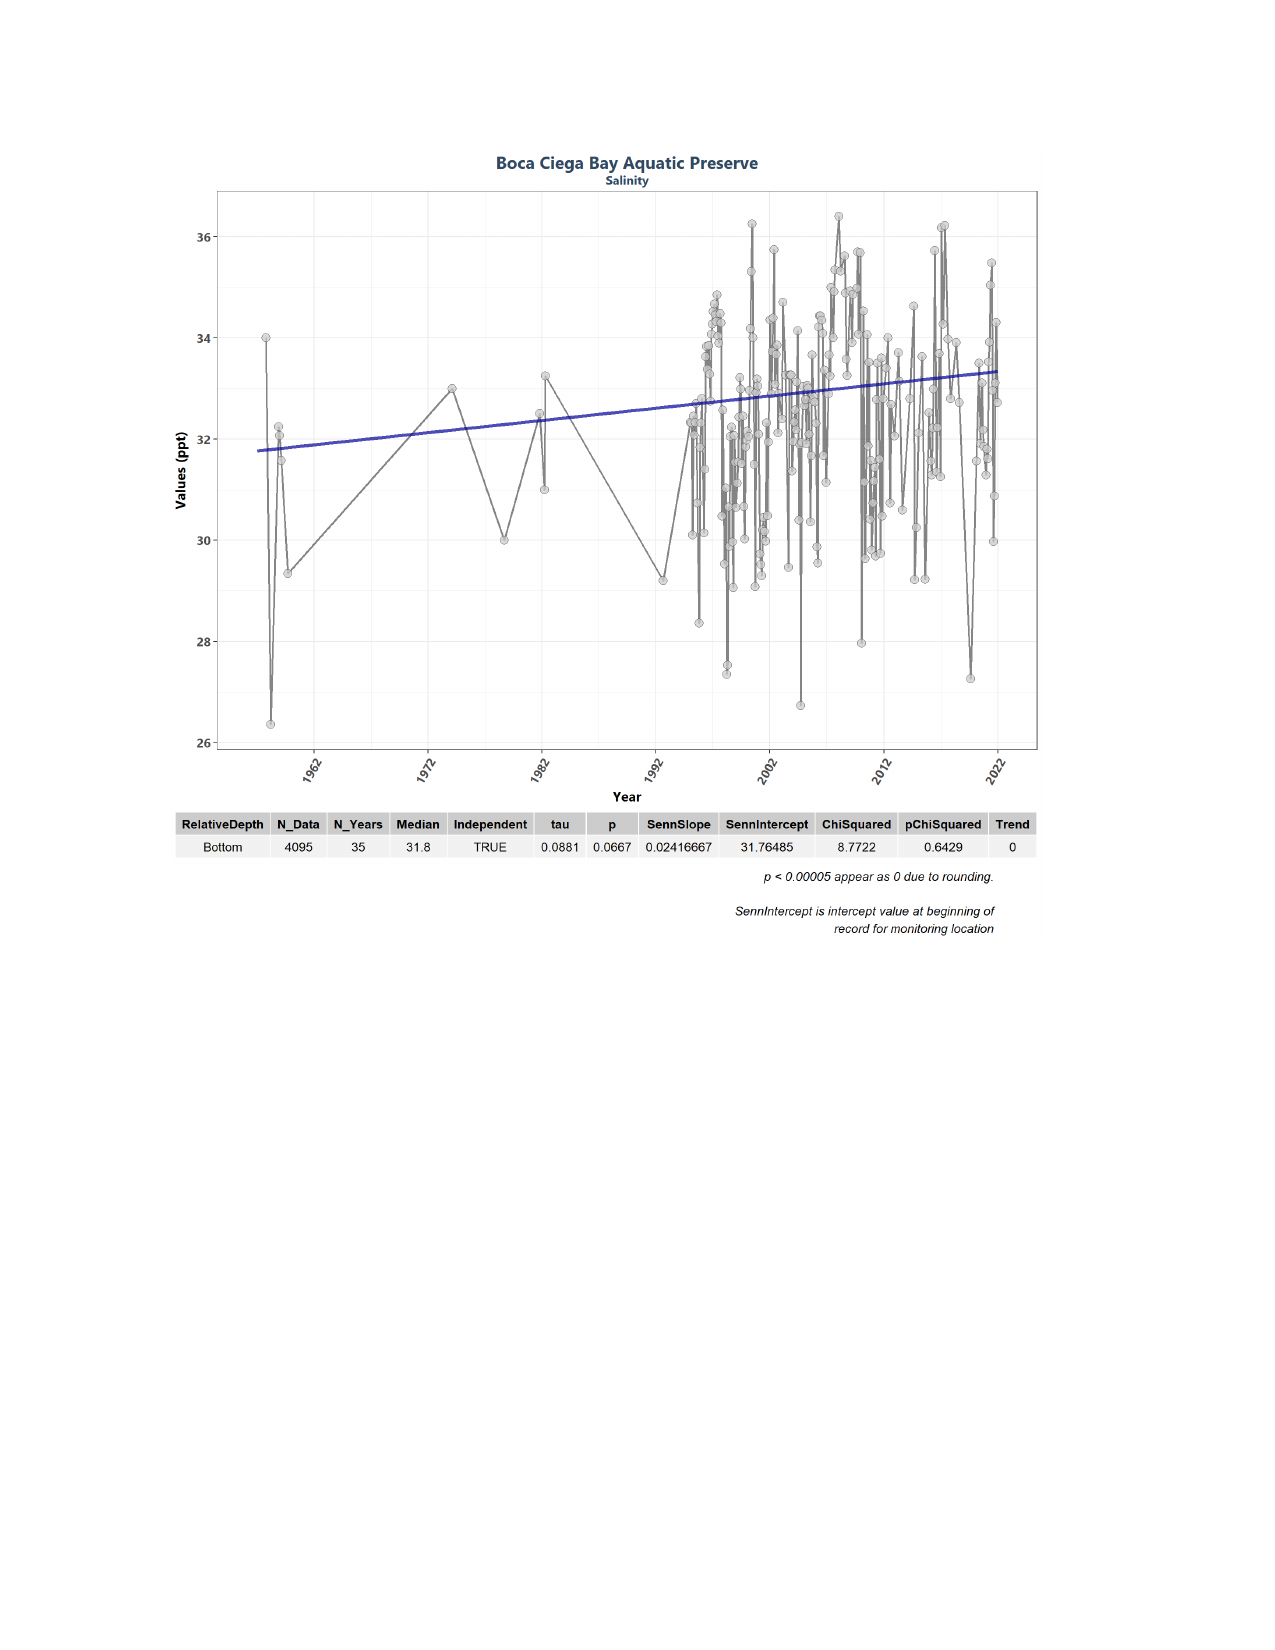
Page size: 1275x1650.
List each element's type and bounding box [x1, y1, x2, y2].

picture [168, 150, 1044, 938]
